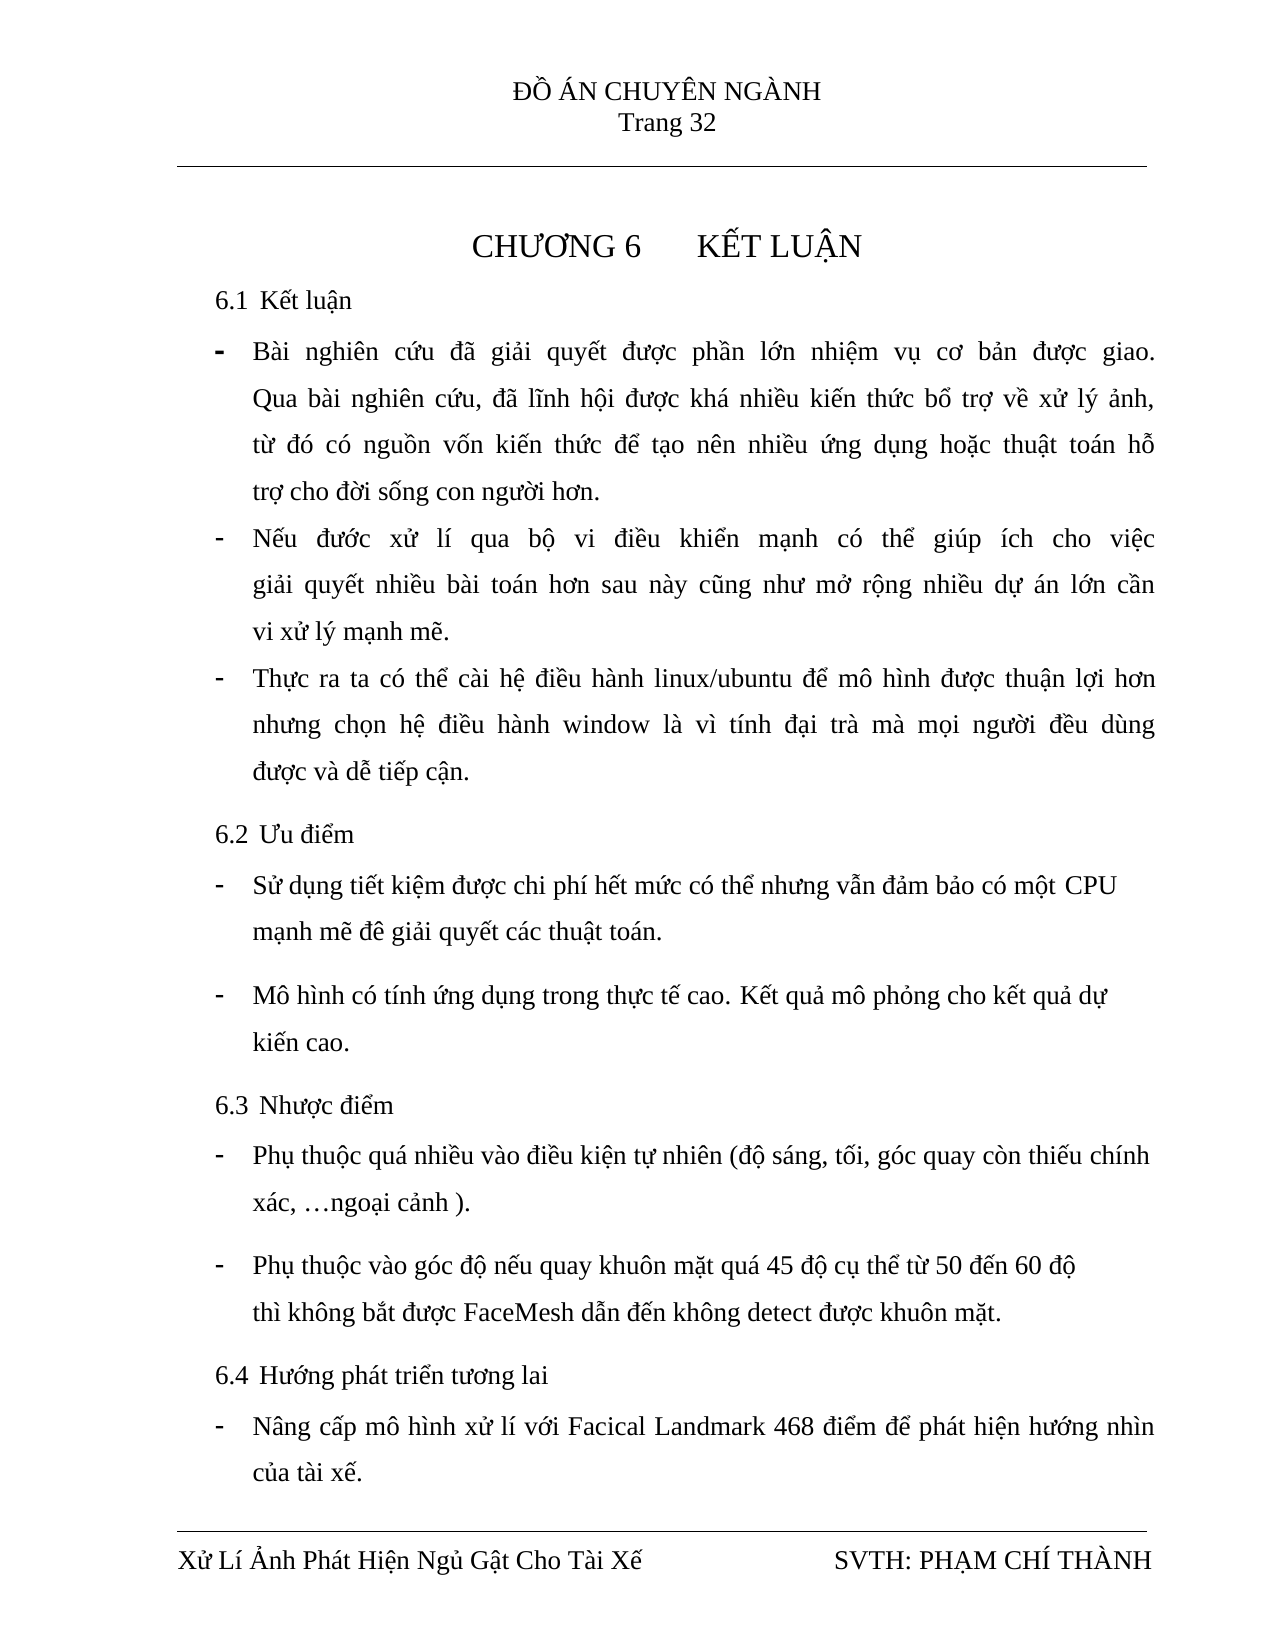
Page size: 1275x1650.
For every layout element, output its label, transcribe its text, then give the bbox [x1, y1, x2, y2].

text Ưu điểm [215, 818, 1157, 850]
list Thực ra ta có thể cài hệ điều hành linux/ubuntu để mô hình được thuận lợi hơn nhưng chọn hệ điều hành window là vì tính đại trà mà mọi người đều dùng được và dễ tiếp cận. [215, 662, 1157, 786]
list Mô hình có tính ứng dụng trong thực tế cao. Kết quả mô phỏng cho kết quả dự kiến cao. [215, 979, 1157, 1057]
list Nếu đước xử lí qua bộ vi điều khiển mạnh có thể giúp ích cho việc giải quyết nhiều bài toán hơn sau này cũng như mở rộng nhiều dự án lớn cần vi xử lý mạnh mẽ. [215, 522, 1157, 646]
text Nhược điểm [215, 1089, 1157, 1120]
list Phụ thuộc quá nhiều vào điều kiện tự nhiên (độ sáng, tối, góc quay còn thiếu chính xác, …ngoại cảnh ). [215, 1139, 1157, 1217]
list Sử dụng tiết kiệm được chi phí hết mức có thể nhưng vẫn đảm bảo có một CPU mạnh mẽ đê giải quyết các thuật toán. [215, 869, 1157, 947]
list Nâng cấp mô hình xử lí với Facical Landmark 468 điểm để phát hiện hướng nhìn của tài xế. [215, 1409, 1157, 1487]
text KẾT LUẬN [177, 226, 1157, 265]
text Kết luận [215, 284, 1157, 316]
list Bài nghiên cứu đã giải quyết được phần lớn nhiệm vụ cơ bản được giao. Qua bài nghiên cứu, đã lĩnh hội được khá nhiều kiến thức bổ trợ về xử lý ảnh, từ đó có nguồn vốn kiến thức để tạo nên nhiều ứng dụng hoặc thuật toán hỗ trợ cho đời sống con người hơn. [215, 335, 1157, 506]
text Hướng phát triển tương lai [215, 1359, 1157, 1391]
list Phụ thuộc vào góc độ nếu quay khuôn mặt quá 45 độ cụ thể từ 50 đến 60 độ thì không bắt được FaceMesh dẫn đến không detect được khuôn mặt. [215, 1249, 1157, 1327]
